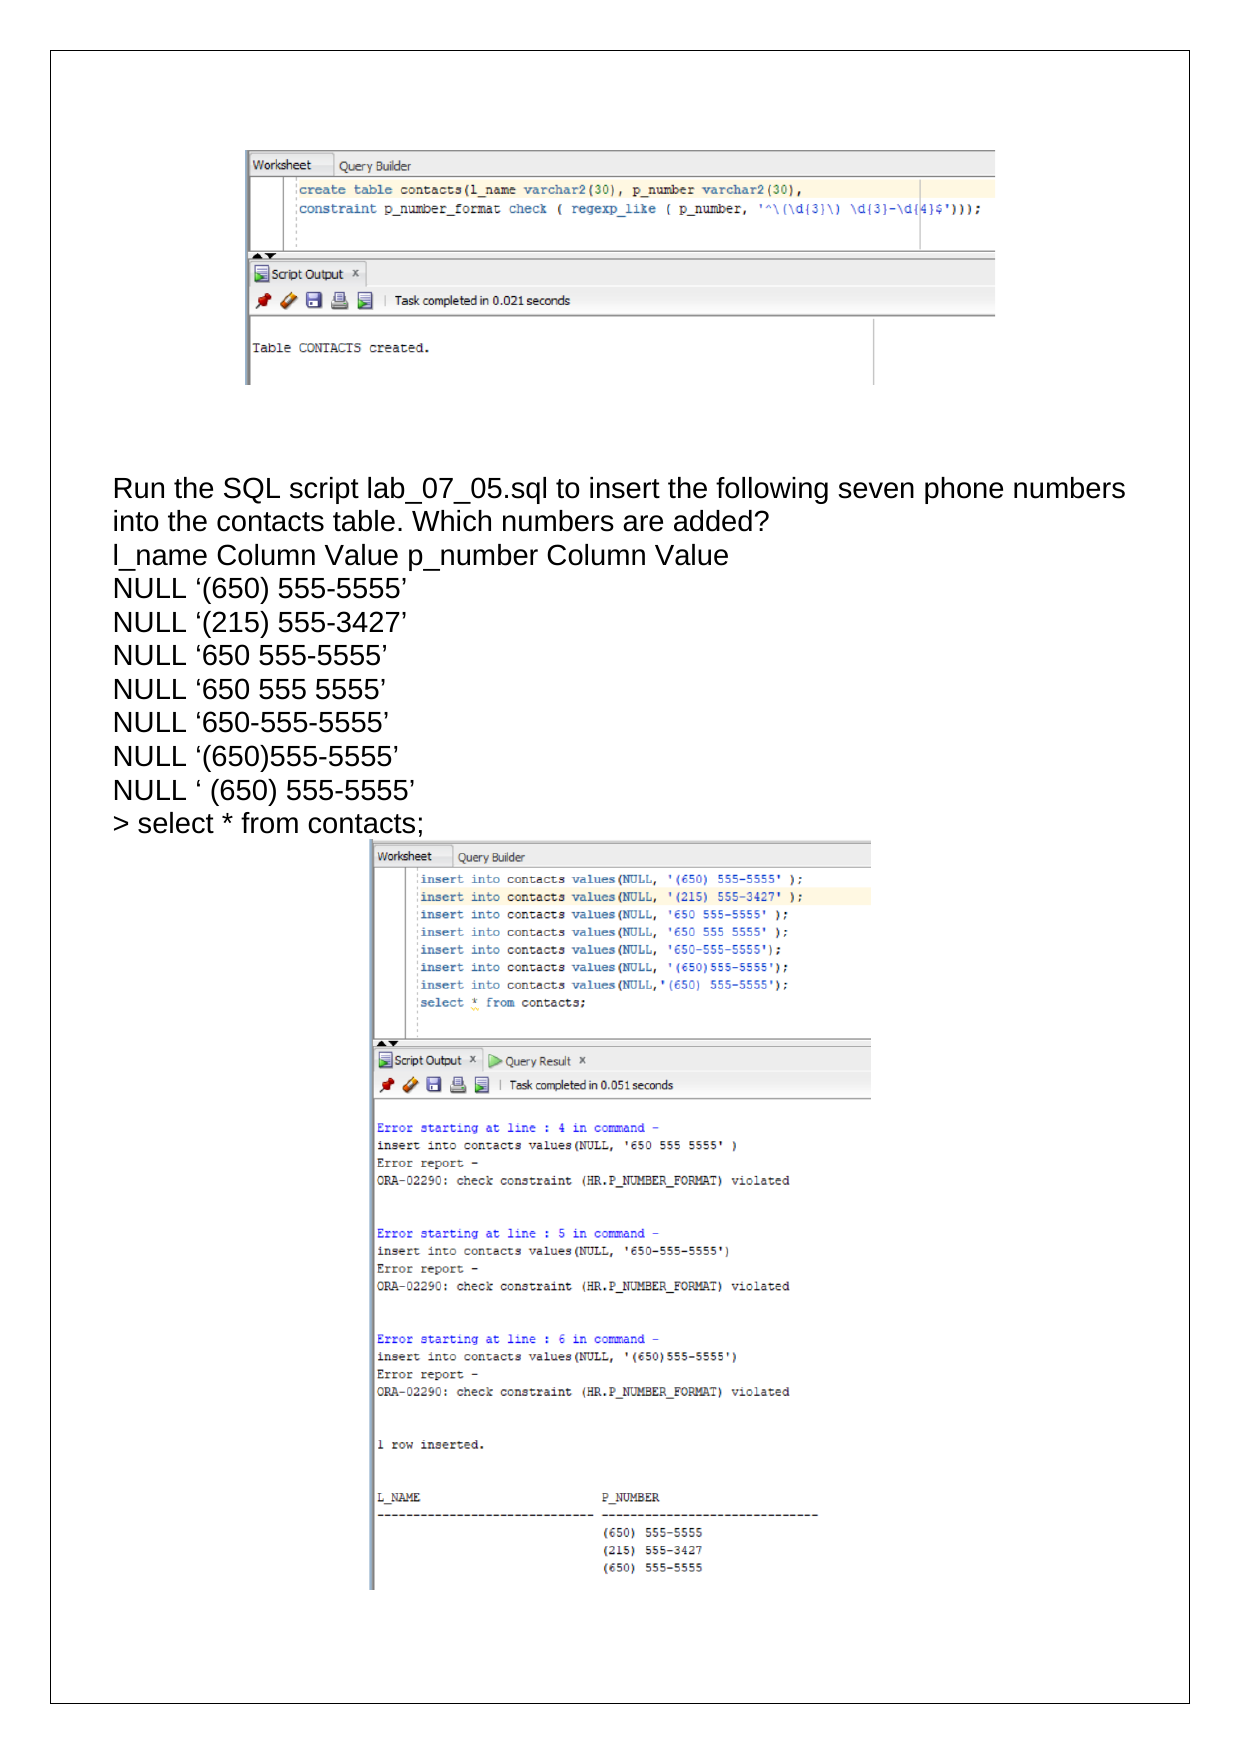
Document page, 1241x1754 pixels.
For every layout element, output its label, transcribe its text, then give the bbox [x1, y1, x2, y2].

text NULL ‘(650) 555-5555’ [112, 571, 1128, 605]
text NULL ‘650-555-5555’ [112, 705, 1128, 739]
text Run the SQL script lab_07_05.sql to insert the following seven phone numbers [112, 471, 1128, 504]
text NULL ‘(650)555-5555’ [112, 739, 1128, 772]
text l_name Column Value p_number Column Value [112, 538, 1128, 571]
text NULL ‘650 555 5555’ [112, 672, 1128, 705]
text NULL ‘650 555-5555’ [112, 638, 1128, 672]
text NULL ‘ (650) 555-5555’ [112, 772, 1128, 806]
text > select * from contacts; [112, 806, 1128, 839]
text NULL ‘(215) 555-3427’ [112, 605, 1128, 638]
text into the contacts table. Which numbers are added? [112, 504, 1128, 538]
